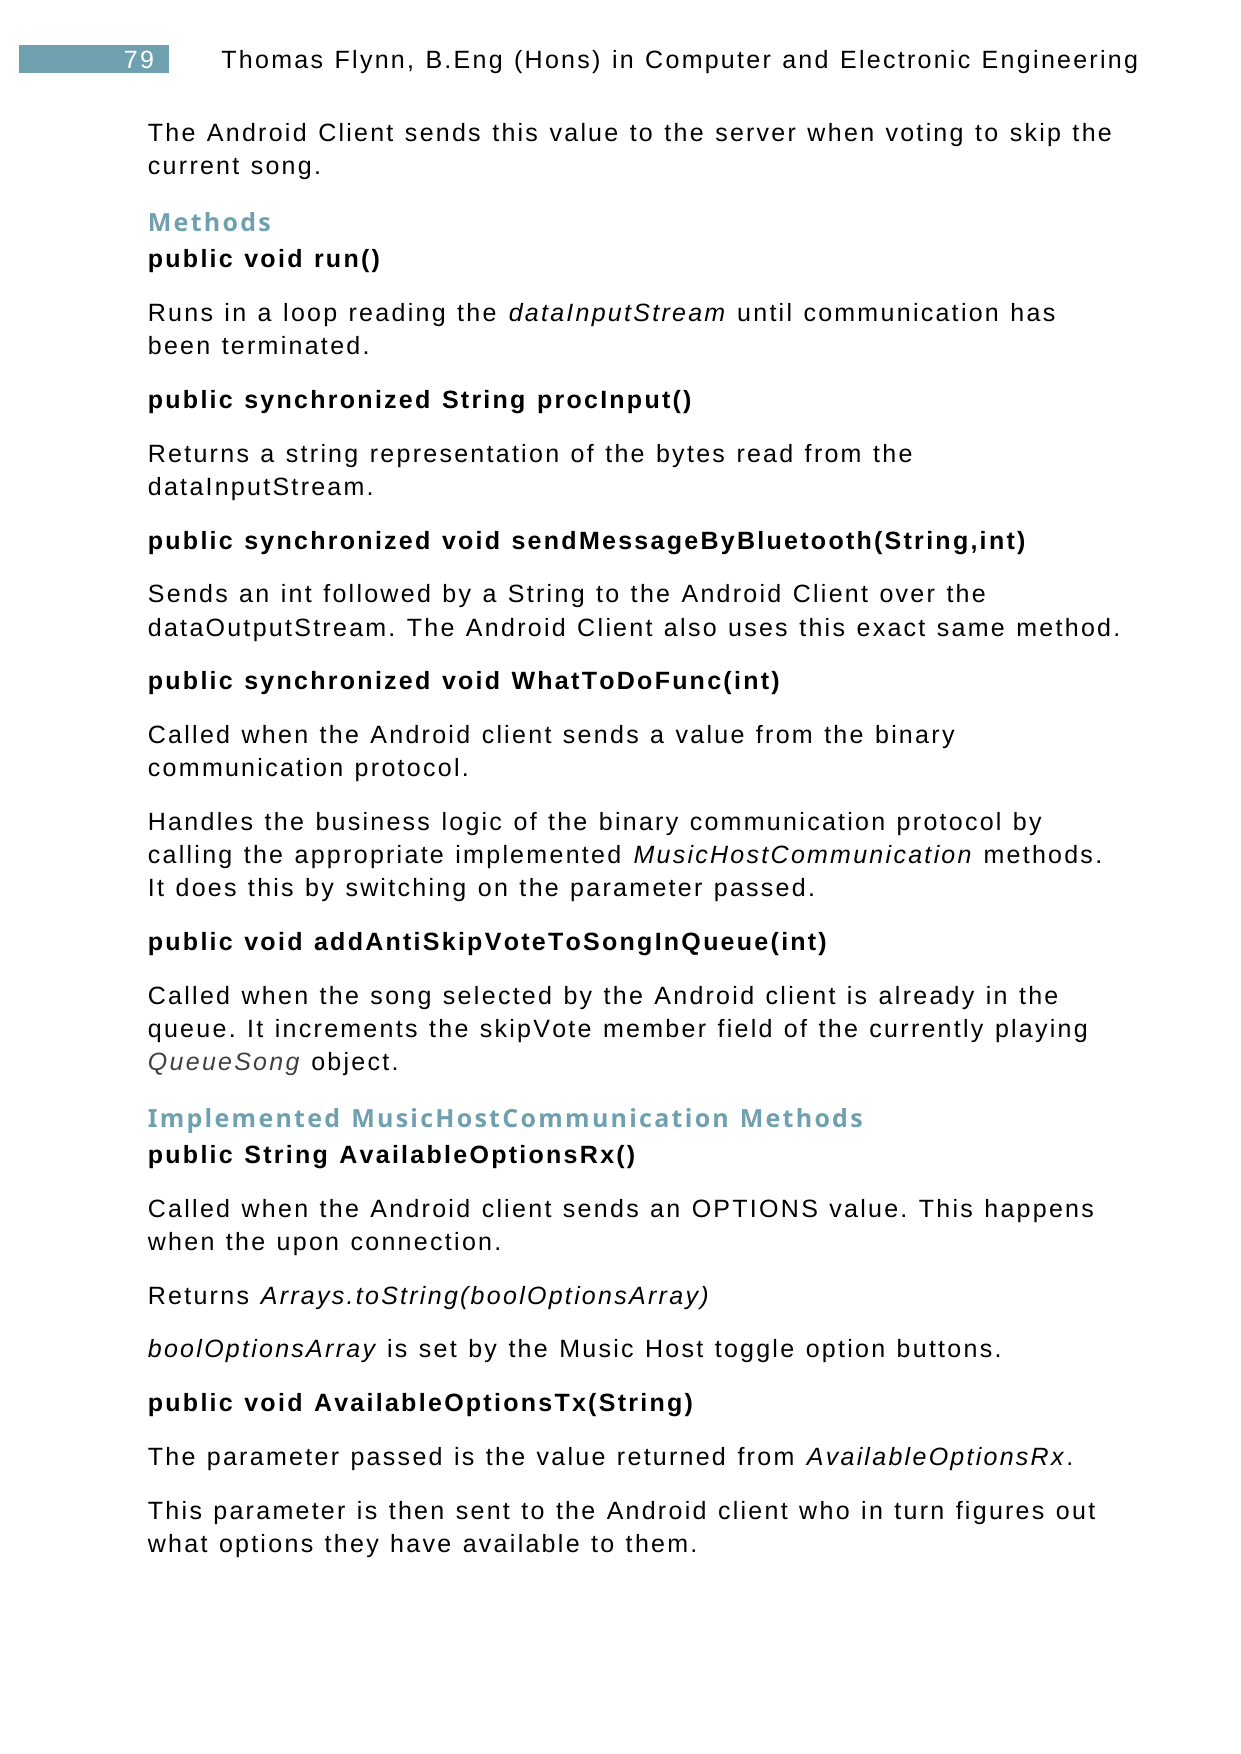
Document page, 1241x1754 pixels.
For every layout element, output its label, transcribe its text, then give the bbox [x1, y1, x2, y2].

text This parameter is then sent to the Android client who in turn figures out what options they have available to them. [148, 1496, 1122, 1558]
subtitle Implemented MusicHostCommunication Methods [148, 1101, 1122, 1135]
text Returns a string representation of the bytes read from the dataInputStream. [148, 439, 1122, 501]
text public synchronized void WhatToDoFunc(int) [148, 666, 1122, 695]
text public synchronized void sendMessageByBluetooth(String,int) [148, 526, 1122, 554]
text The Android Client sends this value to the server when voting to skip the current song. [148, 118, 1122, 180]
text The parameter passed is the value returned from AvailableOptionsRx. [148, 1442, 1122, 1471]
text public synchronized String procInput() [148, 385, 1122, 414]
text Called when the song selected by the Android client is already in the queue. It increments the skipVote member field of the currently playing QueueSong object. [148, 981, 1122, 1076]
text Returns Arrays.toString(boolOptionsArray) [148, 1281, 1122, 1309]
subtitle Methods [148, 205, 1122, 239]
text public void run() [148, 244, 1122, 273]
text Called when the Android client sends a value from the binary communication protocol. [148, 720, 1122, 782]
text Sends an int followed by a String to the Android Client over the dataOutputStream. The Android Client also uses this exact same method. [148, 579, 1122, 641]
text Handles the business logic of the binary communication protocol by calling the appropriate implemented MusicHostCommunication methods. It does this by switching on the parameter passed. [148, 807, 1122, 902]
text public String AvailableOptionsRx() [148, 1140, 1122, 1169]
text public void addAntiSkipVoteToSongInQueue(int) [148, 927, 1122, 956]
text Runs in a loop reading the dataInputStream until communication has been terminated. [148, 298, 1122, 360]
text boolOptionsArray is set by the Music Host toggle option buttons. [148, 1334, 1122, 1363]
text Called when the Android client sends an OPTIONS value. This happens when the upon connection. [148, 1194, 1122, 1256]
text public void AvailableOptionsTx(String) [148, 1388, 1122, 1417]
